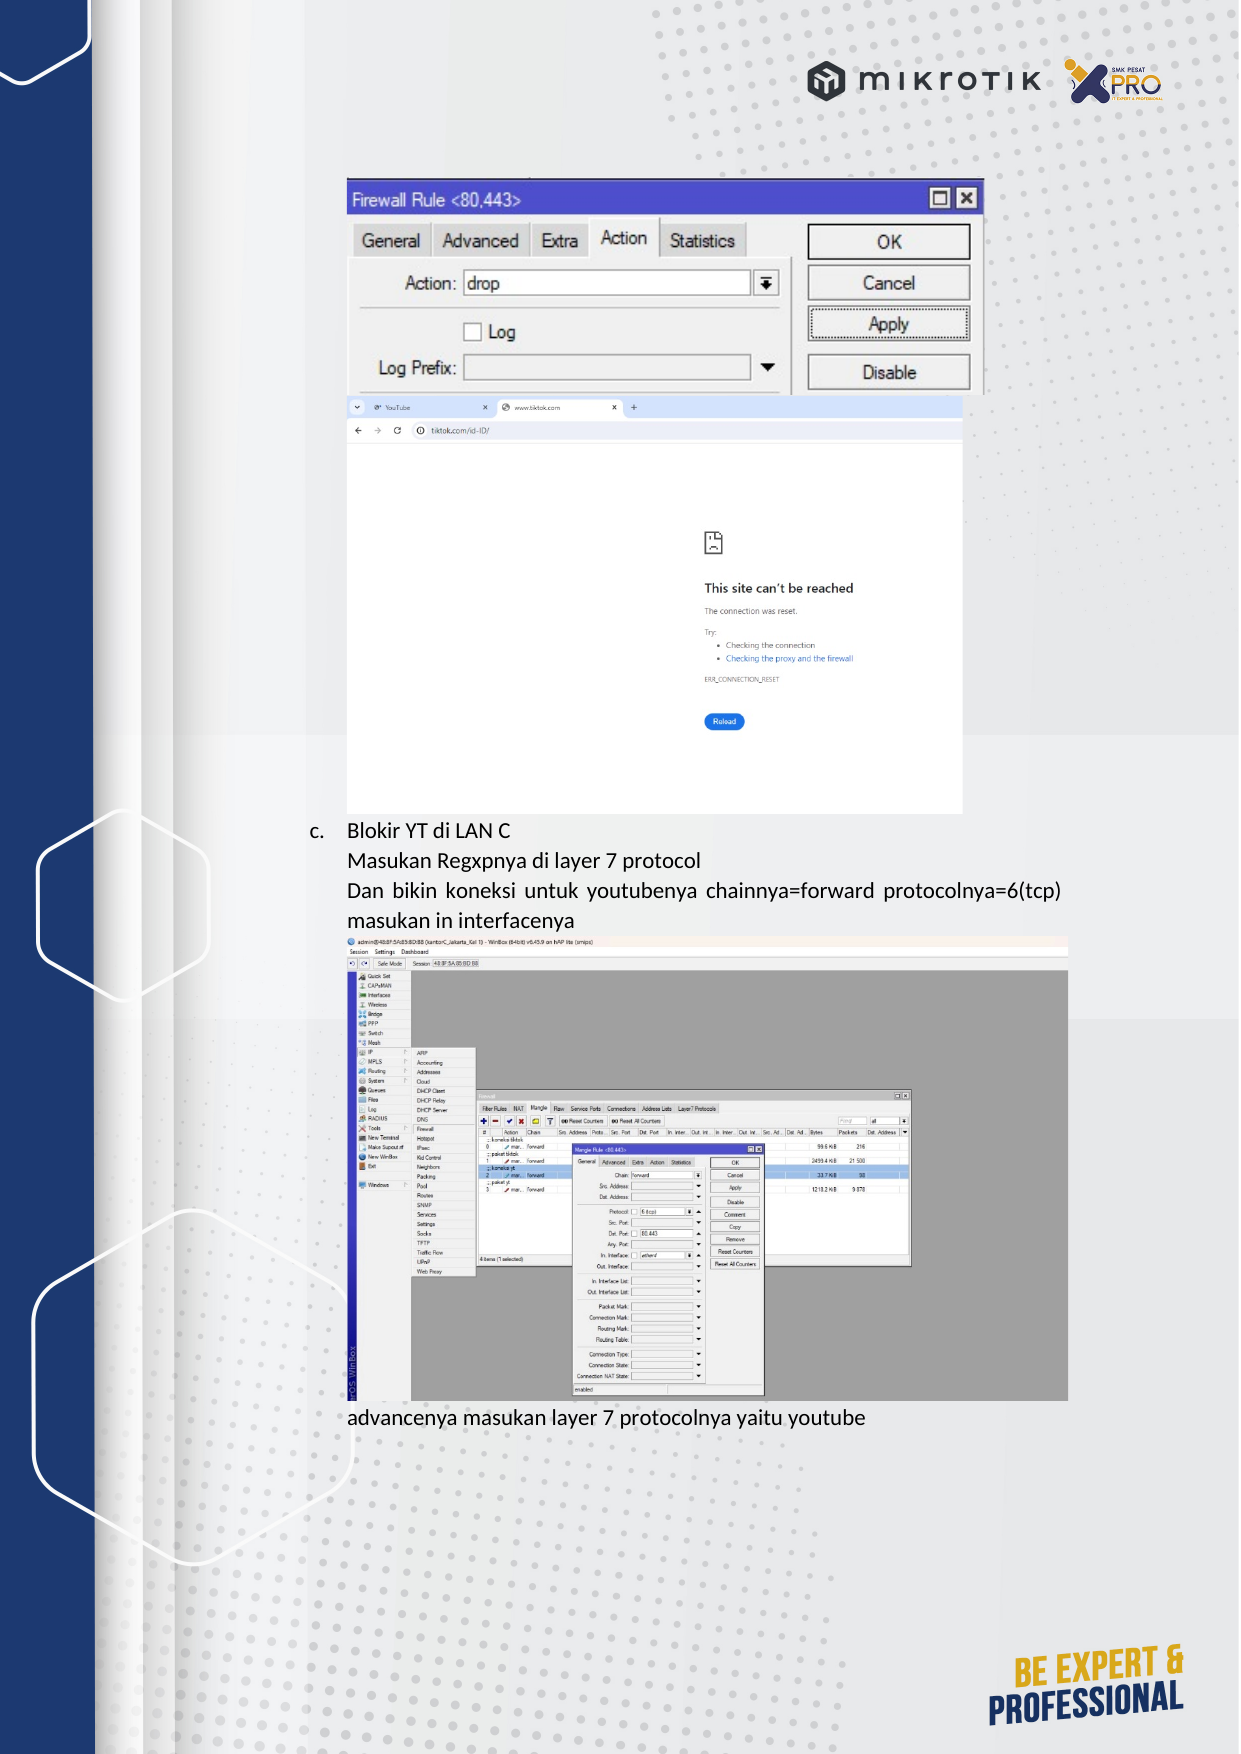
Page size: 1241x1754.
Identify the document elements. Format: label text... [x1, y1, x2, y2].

list Blokir YT di LAN C [309, 816, 1063, 844]
list advancenya masukan layer 7 protocolnya yaitu youtube [347, 1403, 1063, 1431]
picture [0, 0, 1239, 1754]
list Dan bikin koneksi untuk youtubenya chainnya=forward protocolnya=6(tcp) masukan in interfacenya [347, 876, 1063, 934]
list Masukan Regxpnya di layer 7 protocol [347, 846, 1063, 874]
